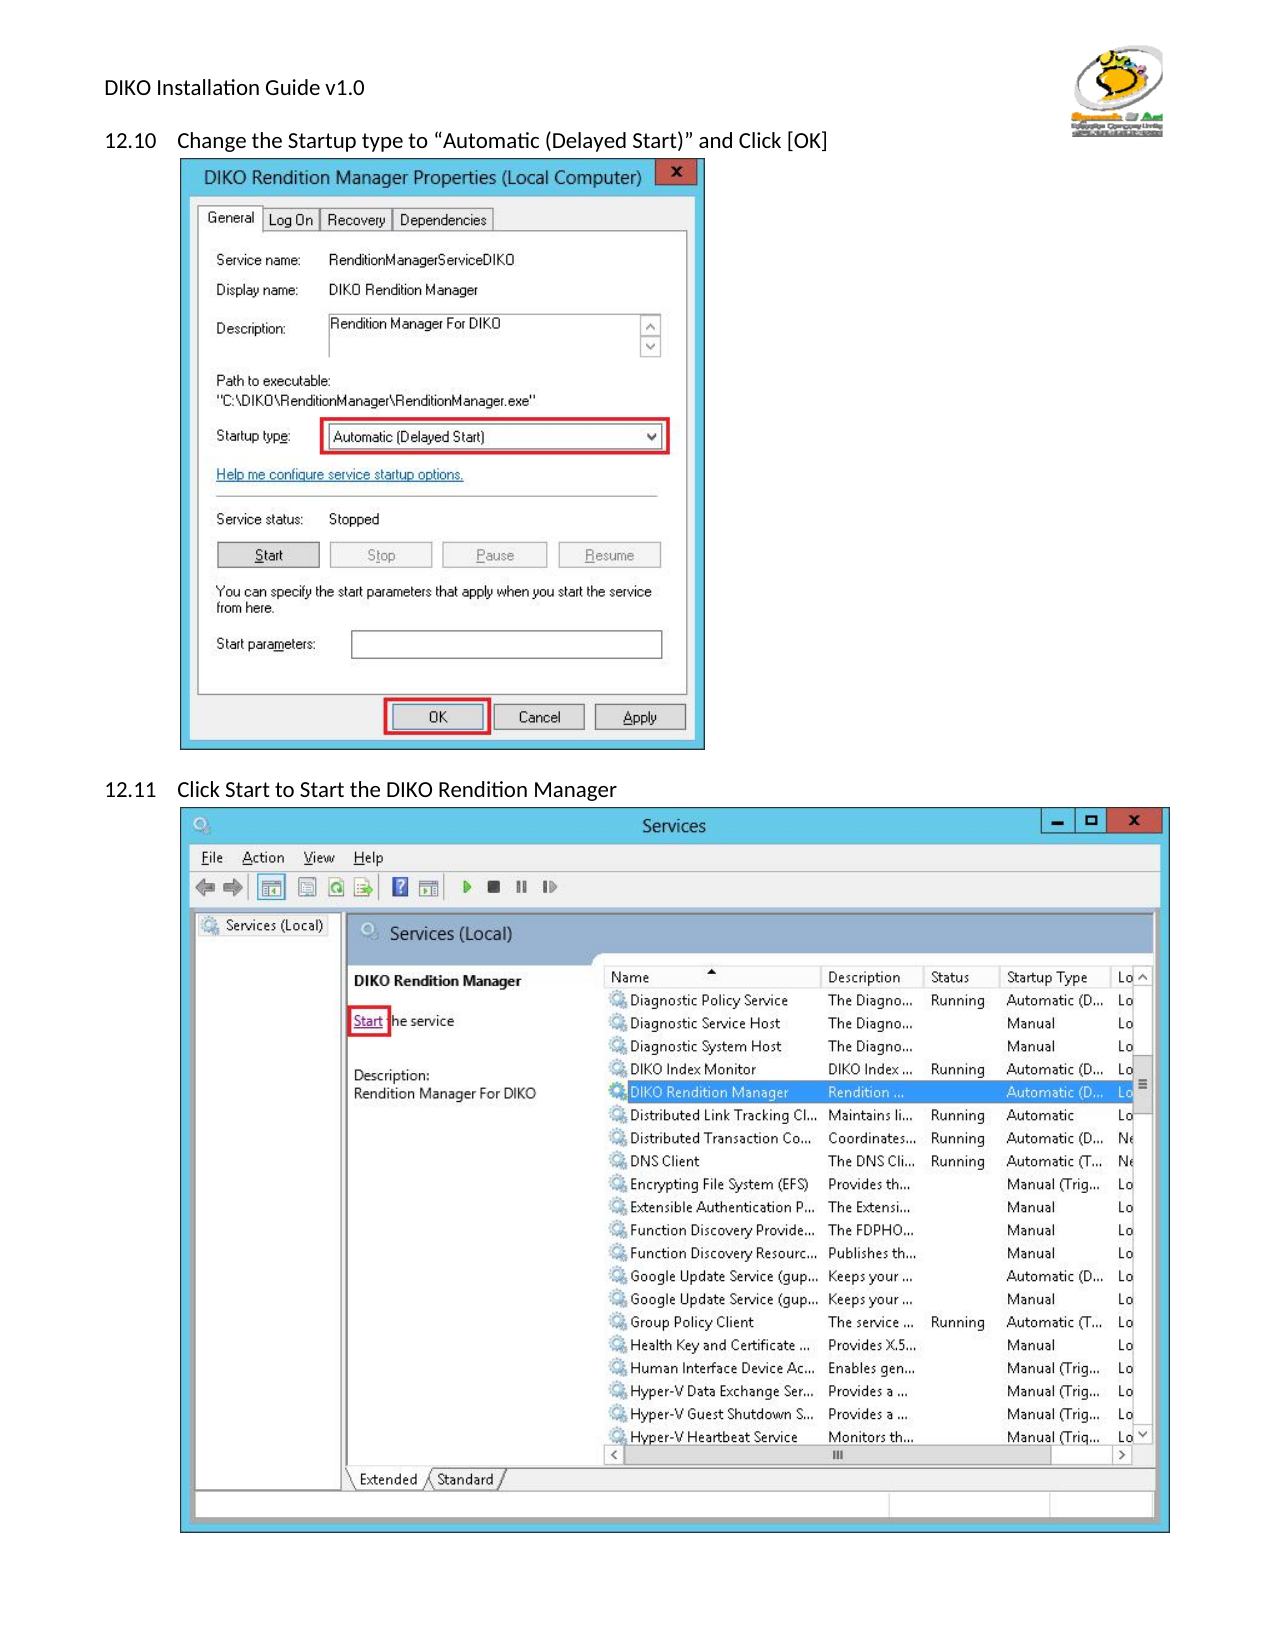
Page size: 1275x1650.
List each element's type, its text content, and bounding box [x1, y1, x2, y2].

text 12.11 Click Start to Start the DIKO Rendition Manager [104, 775, 1125, 803]
picture [180, 807, 1170, 1533]
text 12.10 Change the Startup type to “Automatic (Delayed Start)” and Click [OK] [104, 126, 1125, 154]
picture [180, 158, 705, 750]
text DIKO Installation Guide v1.0 [104, 73, 1125, 101]
picture [1068, 42, 1163, 137]
